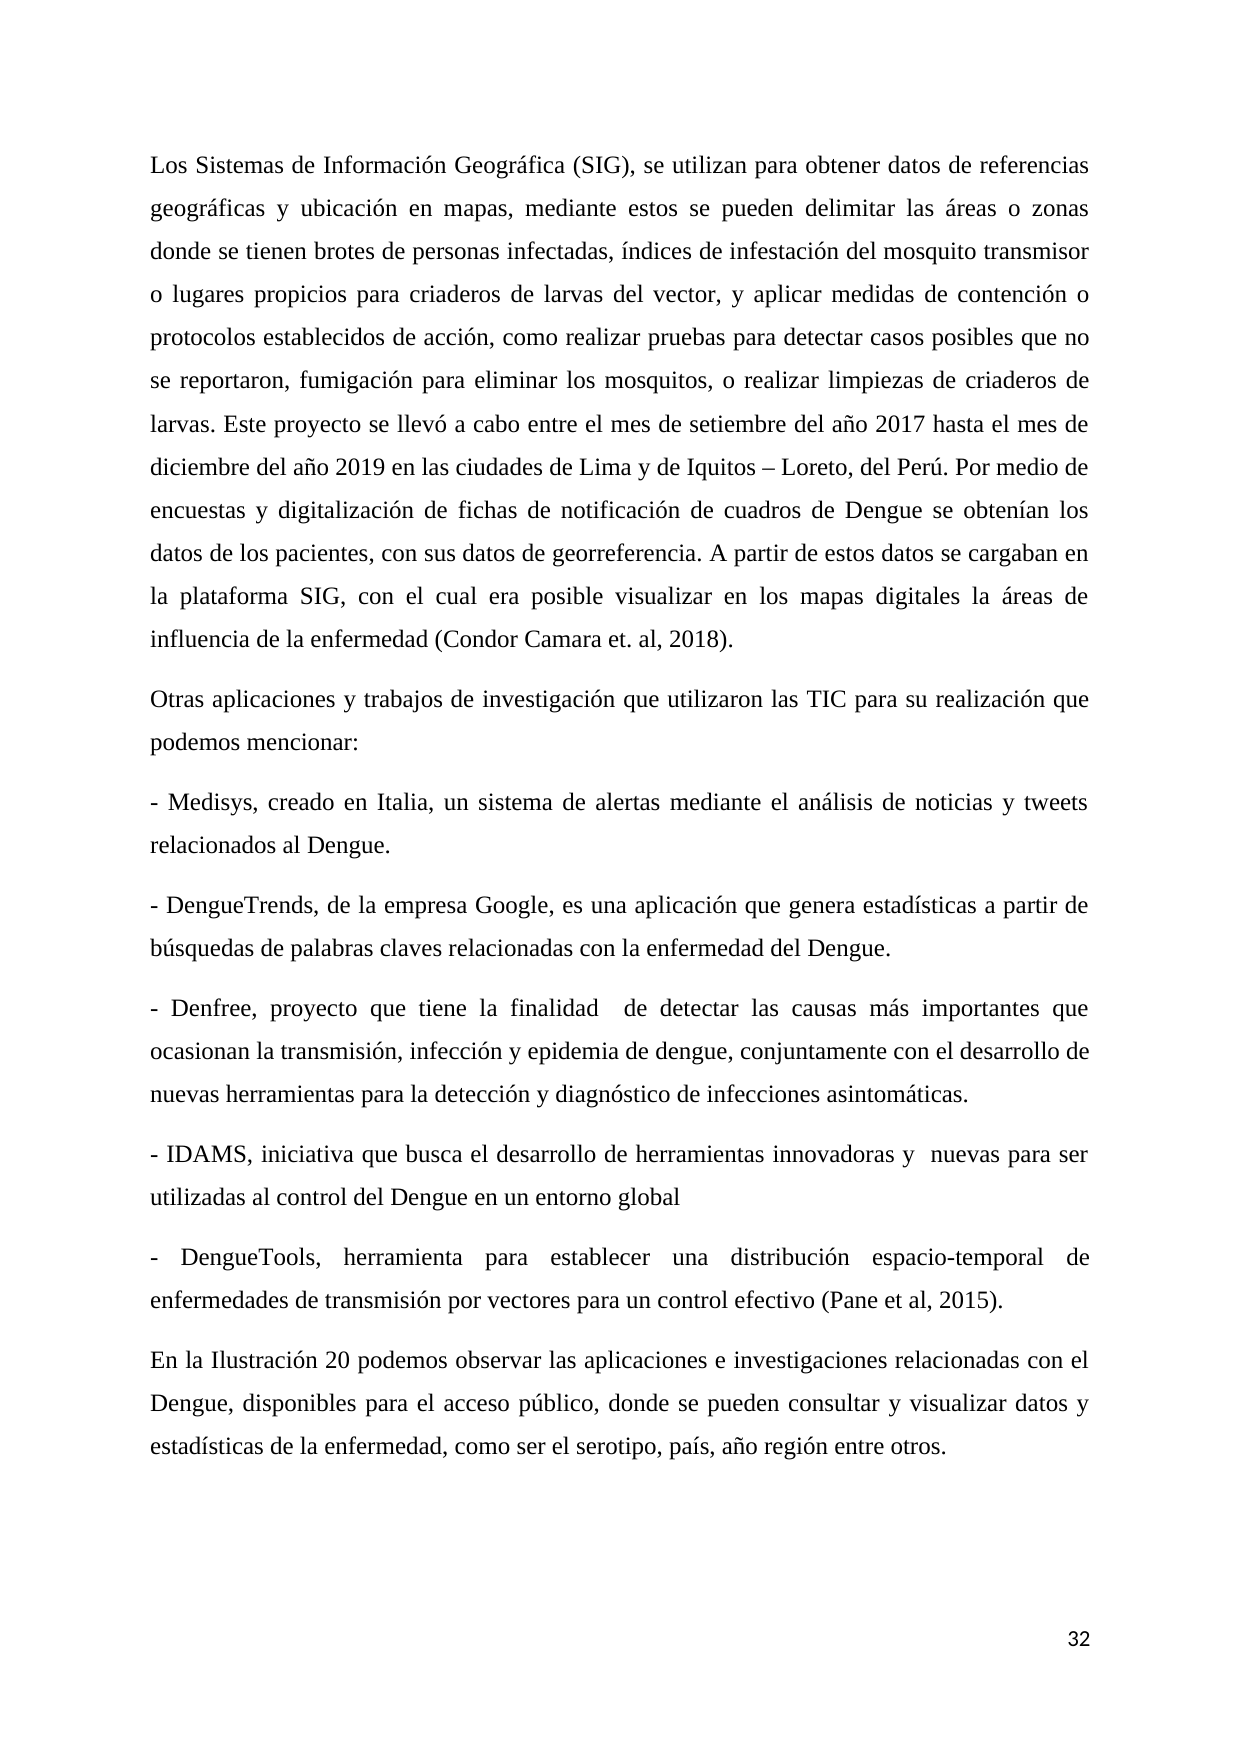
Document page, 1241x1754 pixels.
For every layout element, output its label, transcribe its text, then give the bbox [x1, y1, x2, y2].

text Los Sistemas de Información Geográfica (SIG), se utilizan para obtener datos de referencias geográficas y ubicación en mapas, mediante estos se pueden delimitar las áreas o zonas donde se tienen brotes de personas infectadas, índices de infestación del mosquito transmisor o lugares propicios para criaderos de larvas del vector, y aplicar medidas de contención o protocolos establecidos de acción, como realizar pruebas para detectar casos posibles que no se reportaron, fumigación para eliminar los mosquitos, o realizar limpiezas de criaderos de larvas. Este proyecto se llevó a cabo entre el mes de setiembre del año 2017 hasta el mes de diciembre del año 2019 en las ciudades de Lima y de Iquitos – Loreto, del Perú. Por medio de encuestas y digitalización de fichas de notificación de cuadros de Dengue se obtenían los datos de los pacientes, con sus datos de georreferencia. A partir de estos datos se cargaban en la plataforma SIG, con el cual era posible visualizar en los mapas digitales la áreas de influencia de la enfermedad (Condor Camara et. al, 2018). [150, 150, 1090, 653]
text - Denfree, proyecto que tiene la finalidad de detectar las causas más importantes que ocasionan la transmisión, infección y epidemia de dengue, conjuntamente con el desarrollo de nuevas herramientas para la detección y diagnóstico de infecciones asintomáticas. [150, 993, 1090, 1108]
text Otras aplicaciones y trabajos de investigación que utilizaron las TIC para su realización que podemos mencionar: [150, 684, 1090, 756]
text En la Ilustración 20 podemos observar las aplicaciones e investigaciones relacionadas con el Dengue, disponibles para el acceso público, donde se pueden consultar y visualizar datos y estadísticas de la enfermedad, como ser el serotipo, país, año región entre otros. [150, 1345, 1090, 1460]
text - Medisys, creado en Italia, un sistema de alertas mediante el análisis de noticias y tweets relacionados al Dengue. [150, 787, 1090, 859]
text - DengueTools, herramienta para establecer una distribución espacio-temporal de enfermedades de transmisión por vectores para un control efectivo (Pane et al, 2015). [150, 1242, 1090, 1314]
text - IDAMS, iniciativa que busca el desarrollo de herramientas innovadoras y nuevas para ser utilizadas al control del Dengue en un entorno global [150, 1139, 1090, 1211]
text - DengueTrends, de la empresa Google, es una aplicación que genera estadísticas a partir de búsquedas de palabras claves relacionadas con la enfermedad del Dengue. [150, 890, 1090, 962]
